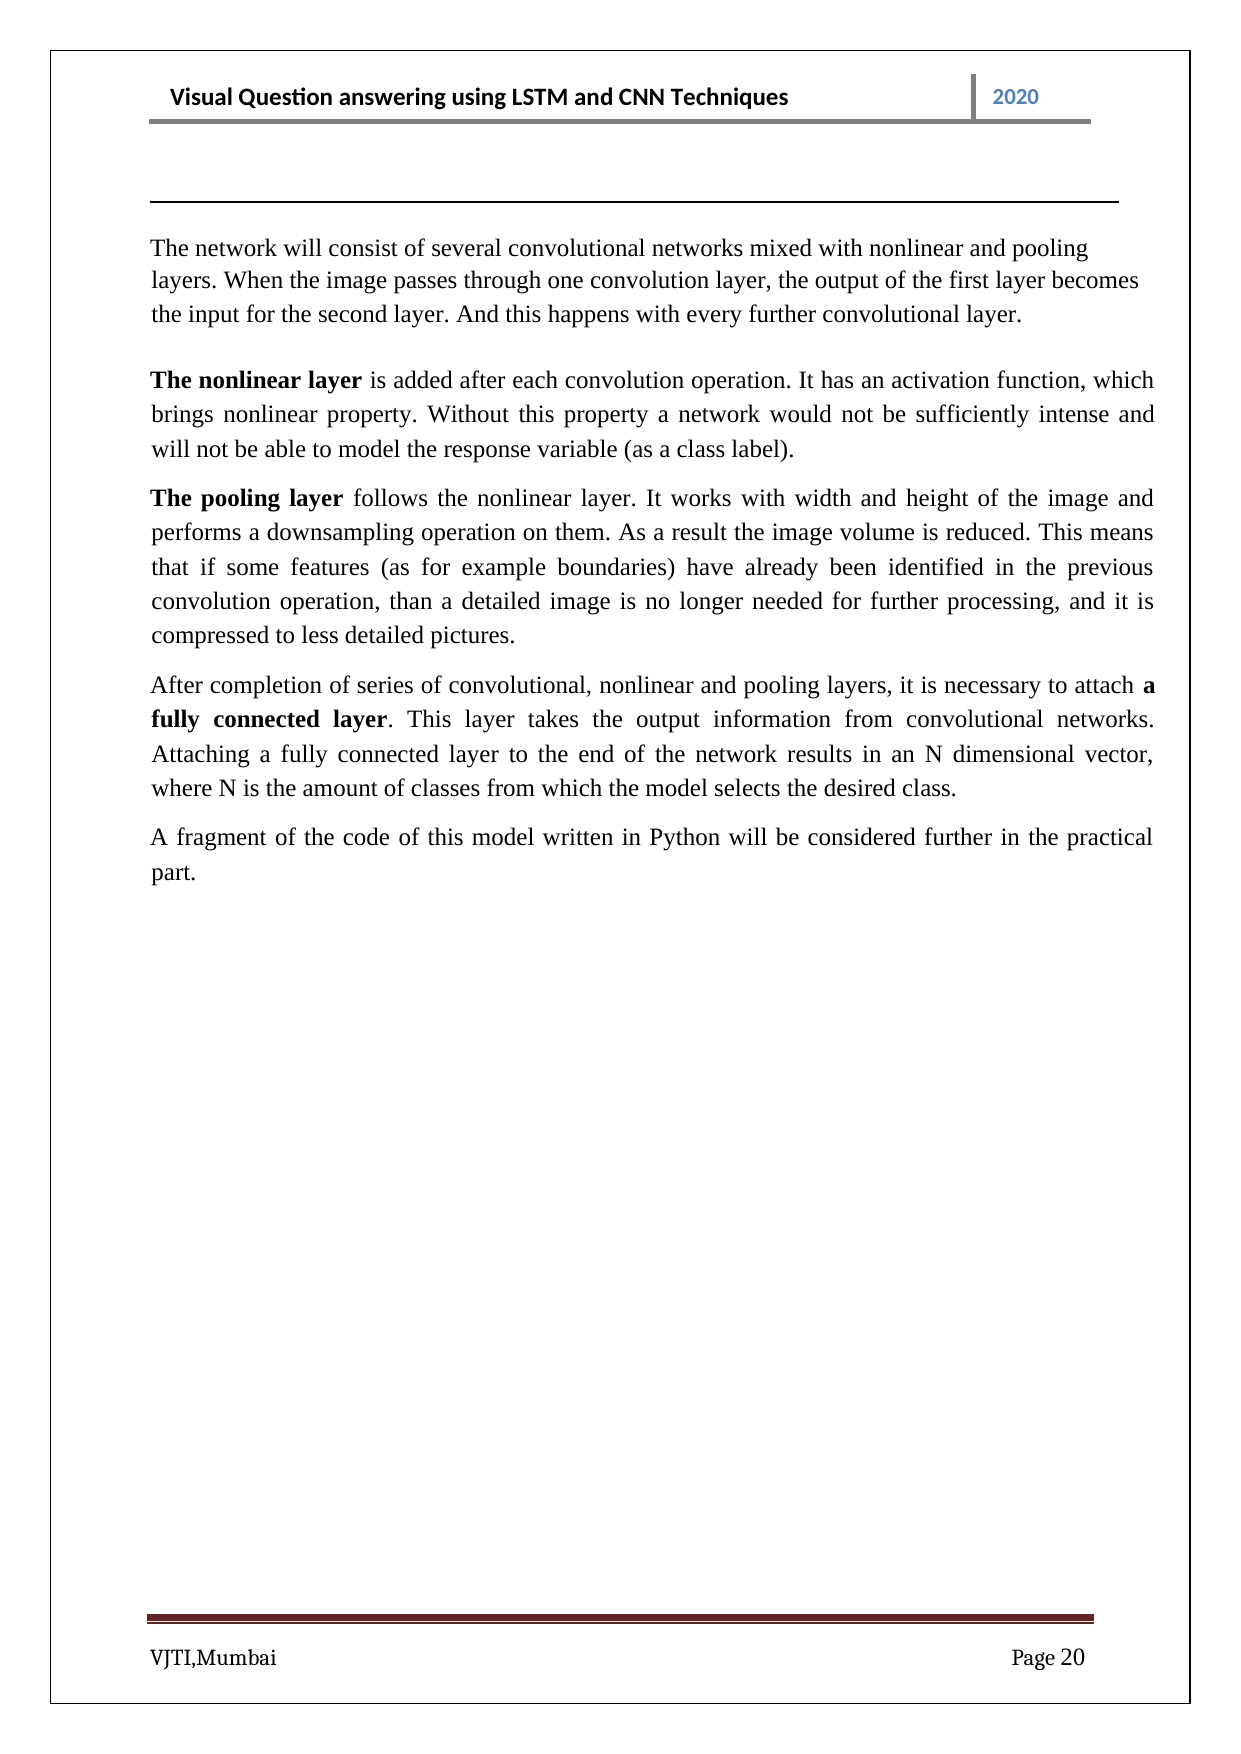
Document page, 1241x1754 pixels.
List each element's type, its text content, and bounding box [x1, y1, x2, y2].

text After completion of series of convolutional, nonlinear and pooling layers, it is necessary to attach a fully connected layer. This layer takes the output information from convolutional networks. Attaching a fully connected layer to the end of the network results in an N dimensional vector, where N is the amount of classes from which the model selects the desired class. [150, 670, 1155, 802]
text A fragment of the code of this model written in Python will be considered further in the practical part. [150, 822, 1155, 885]
text The pooling layer follows the nonlinear layer. It works with width and height of the image and performs a downsampling operation on them. As a result the image volume is reduced. This means that if some features (as for example boundaries) have already been identified in the previous convolution operation, than a detailed image is no longer needed for further processing, and it is compressed to less detailed pictures. [150, 483, 1155, 649]
text The nonlinear layer is added after each convolution operation. It has an activation function, which brings nonlinear property. Without this property a network would not be sufficiently intense and will not be able to model the response variable (as a class label). [150, 365, 1155, 462]
text The network will consist of several convolutional networks mixed with nonlinear and pooling layers. When the image passes through one convolution layer, the output of the first layer becomes the input for the second layer. And this happens with every further convolutional layer. [150, 233, 1155, 327]
